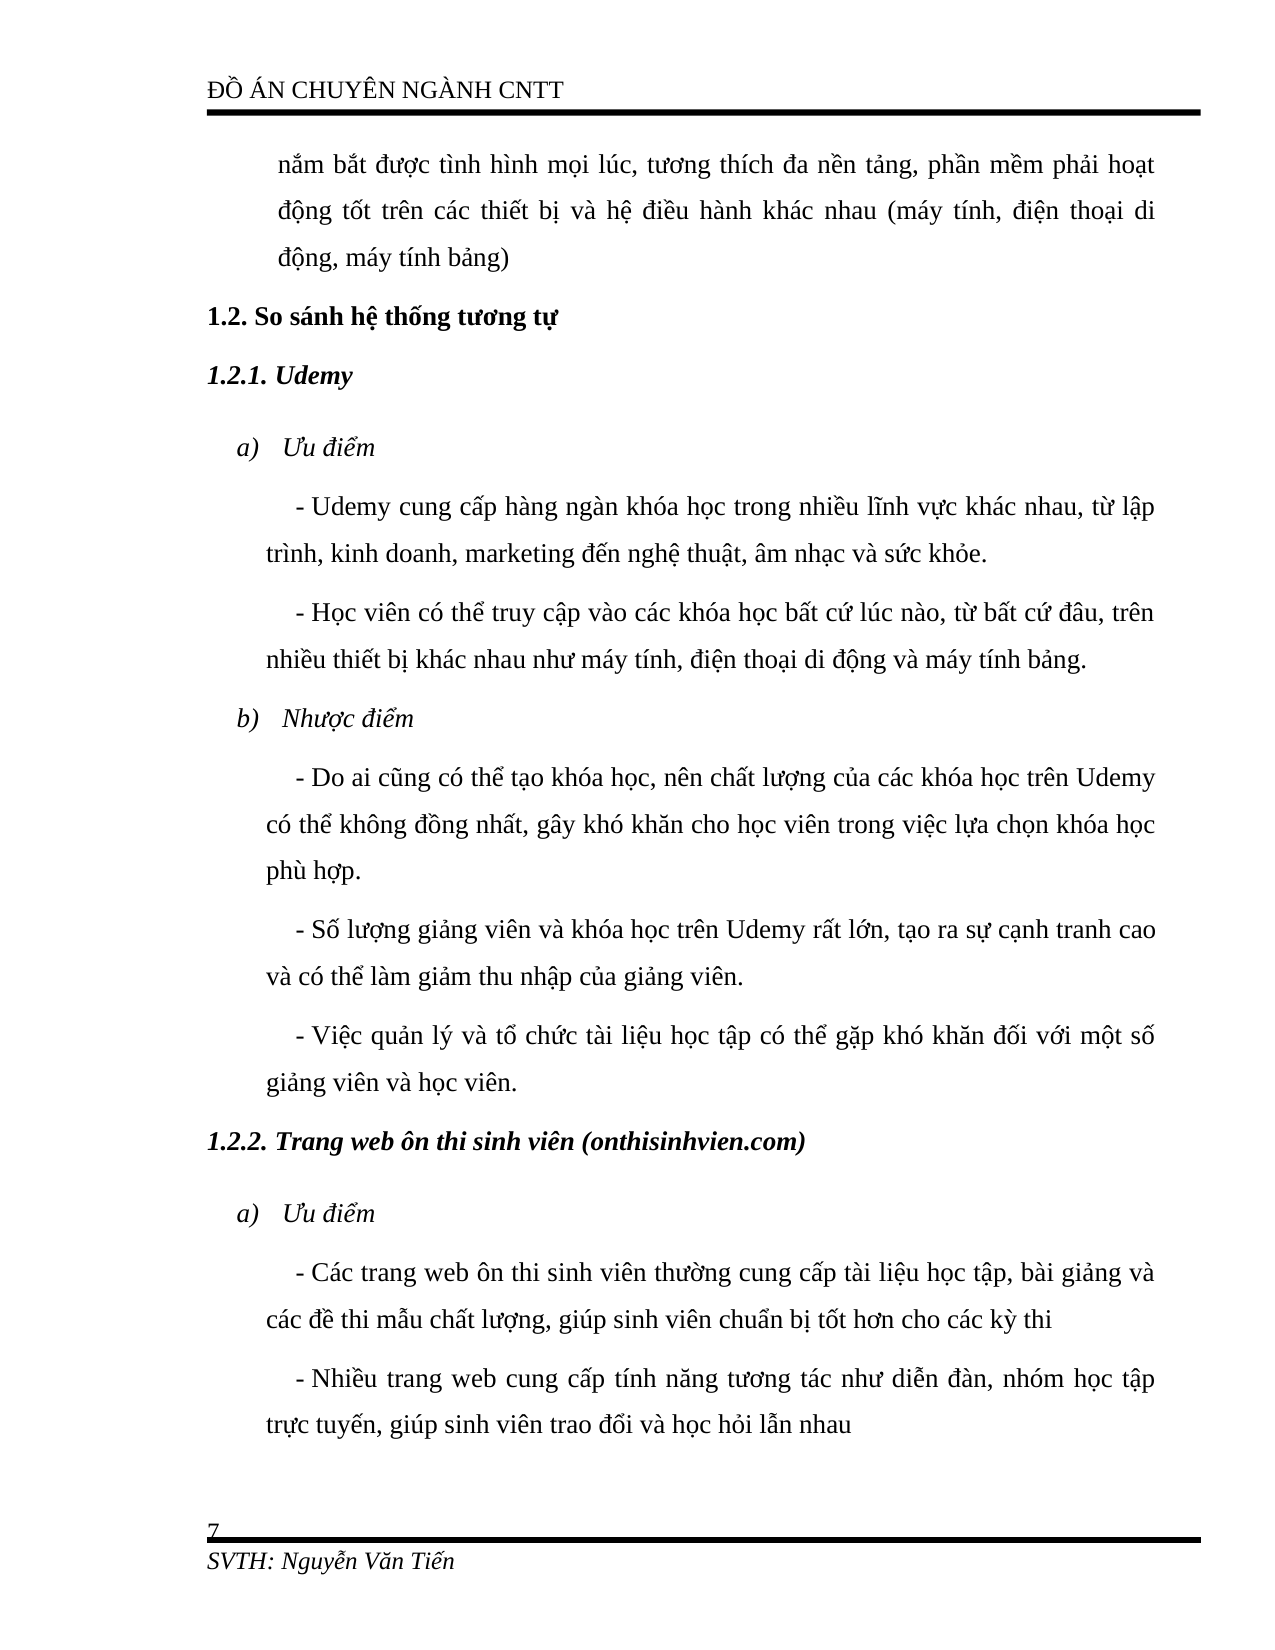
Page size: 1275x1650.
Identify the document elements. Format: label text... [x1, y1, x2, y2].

subtitle Udemy [207, 359, 1157, 391]
subtitle Ưu điểm [236, 1197, 1157, 1228]
text Do ai cũng có thể tạo khóa học, nên chất lượng của các khóa học trên Udemy có thể không đồng nhất, gây khó khăn cho học viên trong việc lựa chọn khóa học phù hợp. [266, 761, 1157, 886]
subtitle Nhược điểm [236, 702, 1157, 733]
text Nhiều trang web cung cấp tính năng tương tác như diễn đàn, nhóm học tập trực tuyến, giúp sinh viên trao đổi và học hỏi lẫn nhau [266, 1362, 1157, 1440]
text Việc quản lý và tổ chức tài liệu học tập có thể gặp khó khăn đối với một số giảng viên và học viên. [266, 1019, 1157, 1097]
subtitle So sánh hệ thống tương tự [207, 300, 1157, 331]
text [278, 148, 1157, 272]
subtitle Ưu điểm [236, 431, 1157, 462]
text Số lượng giảng viên và khóa học trên Udemy rất lớn, tạo ra sự cạnh tranh cao và có thể làm giảm thu nhập của giảng viên. [266, 913, 1157, 991]
text Học viên có thể truy cập vào các khóa học bất cứ lúc nào, từ bất cứ đâu, trên nhiều thiết bị khác nhau như máy tính, điện thoại di động và máy tính bảng. [266, 596, 1157, 674]
subtitle Trang web ôn thi sinh viên (onthisinhvien.com) [207, 1125, 1157, 1156]
text Udemy cung cấp hàng ngàn khóa học trong nhiều lĩnh vực khác nhau, từ lập trình, kinh doanh, marketing đến nghệ thuật, âm nhạc và sức khỏe. [266, 490, 1157, 568]
text Các trang web ôn thi sinh viên thường cung cấp tài liệu học tập, bài giảng và các đề thi mẫu chất lượng, giúp sinh viên chuẩn bị tốt hơn cho các kỳ thi [266, 1256, 1157, 1334]
